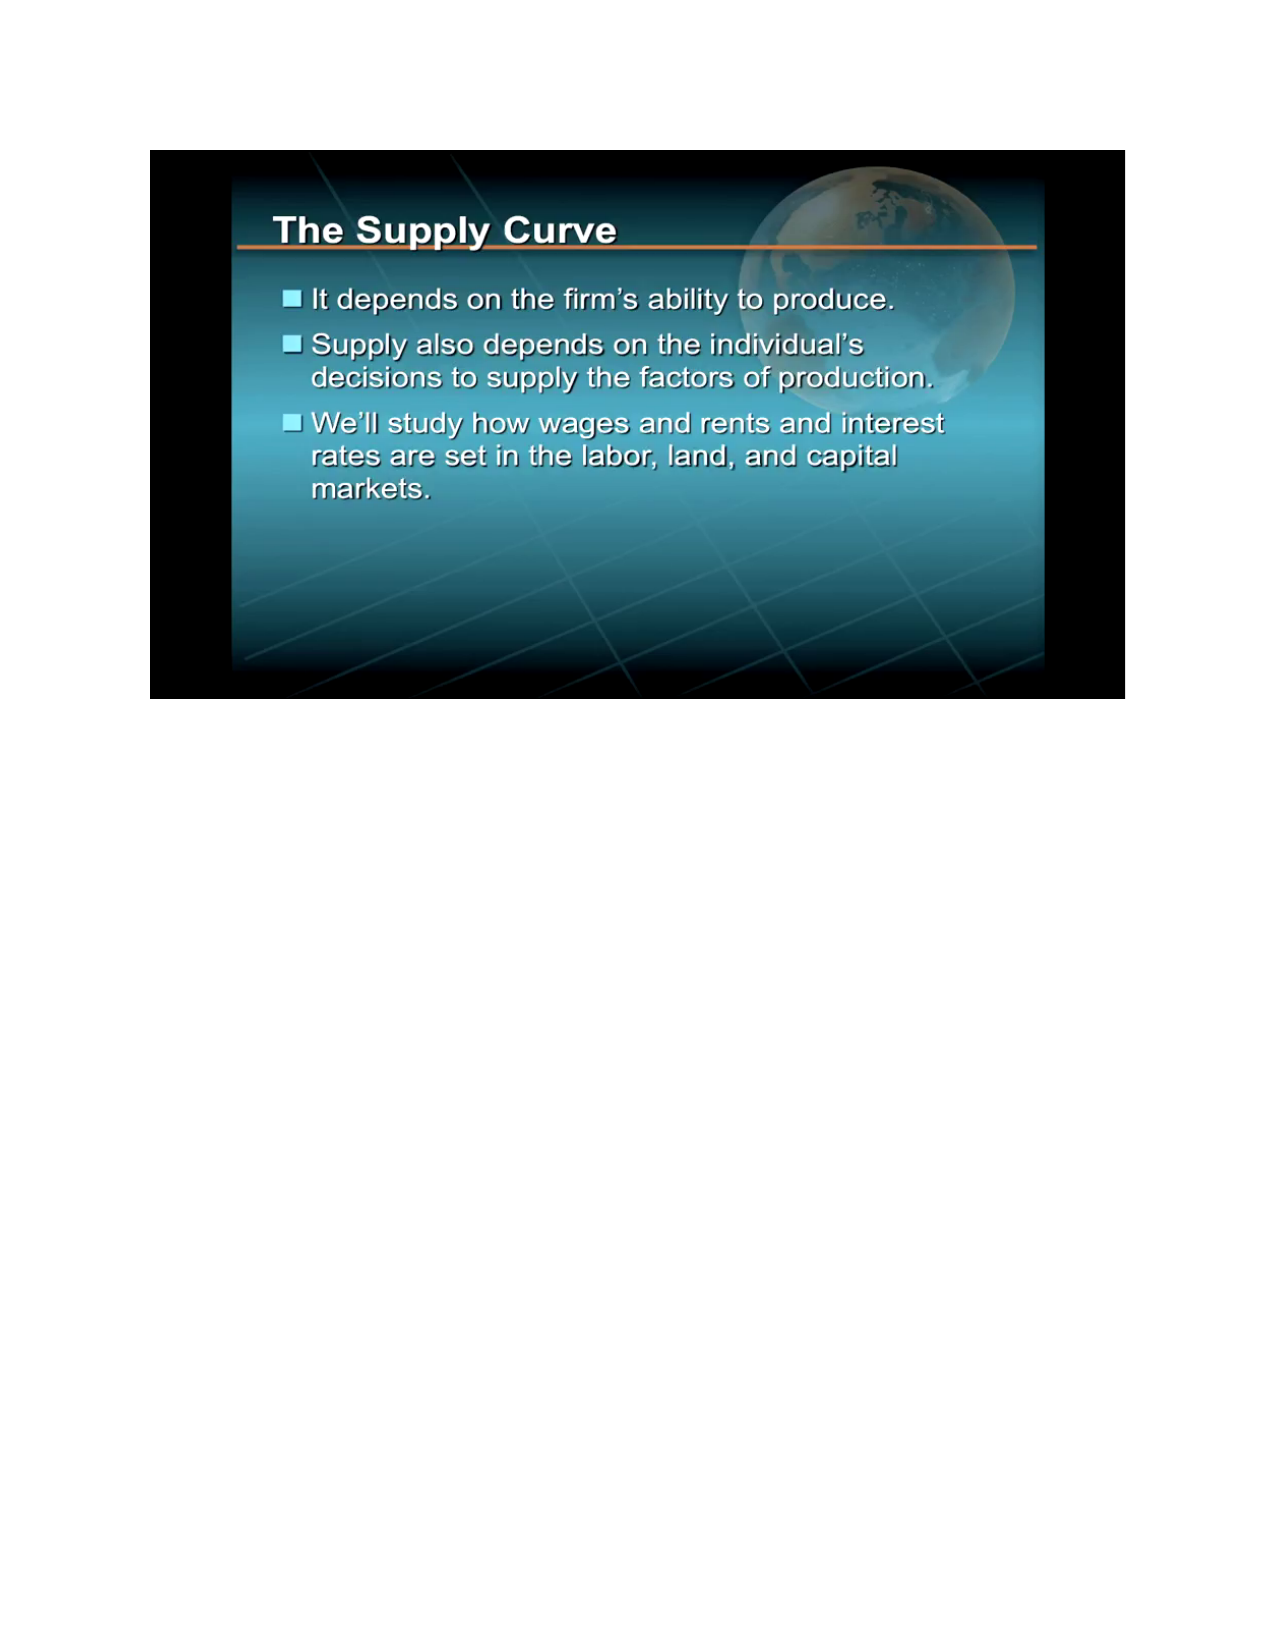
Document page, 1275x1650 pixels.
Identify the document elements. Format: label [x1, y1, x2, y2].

picture [150, 150, 1125, 699]
